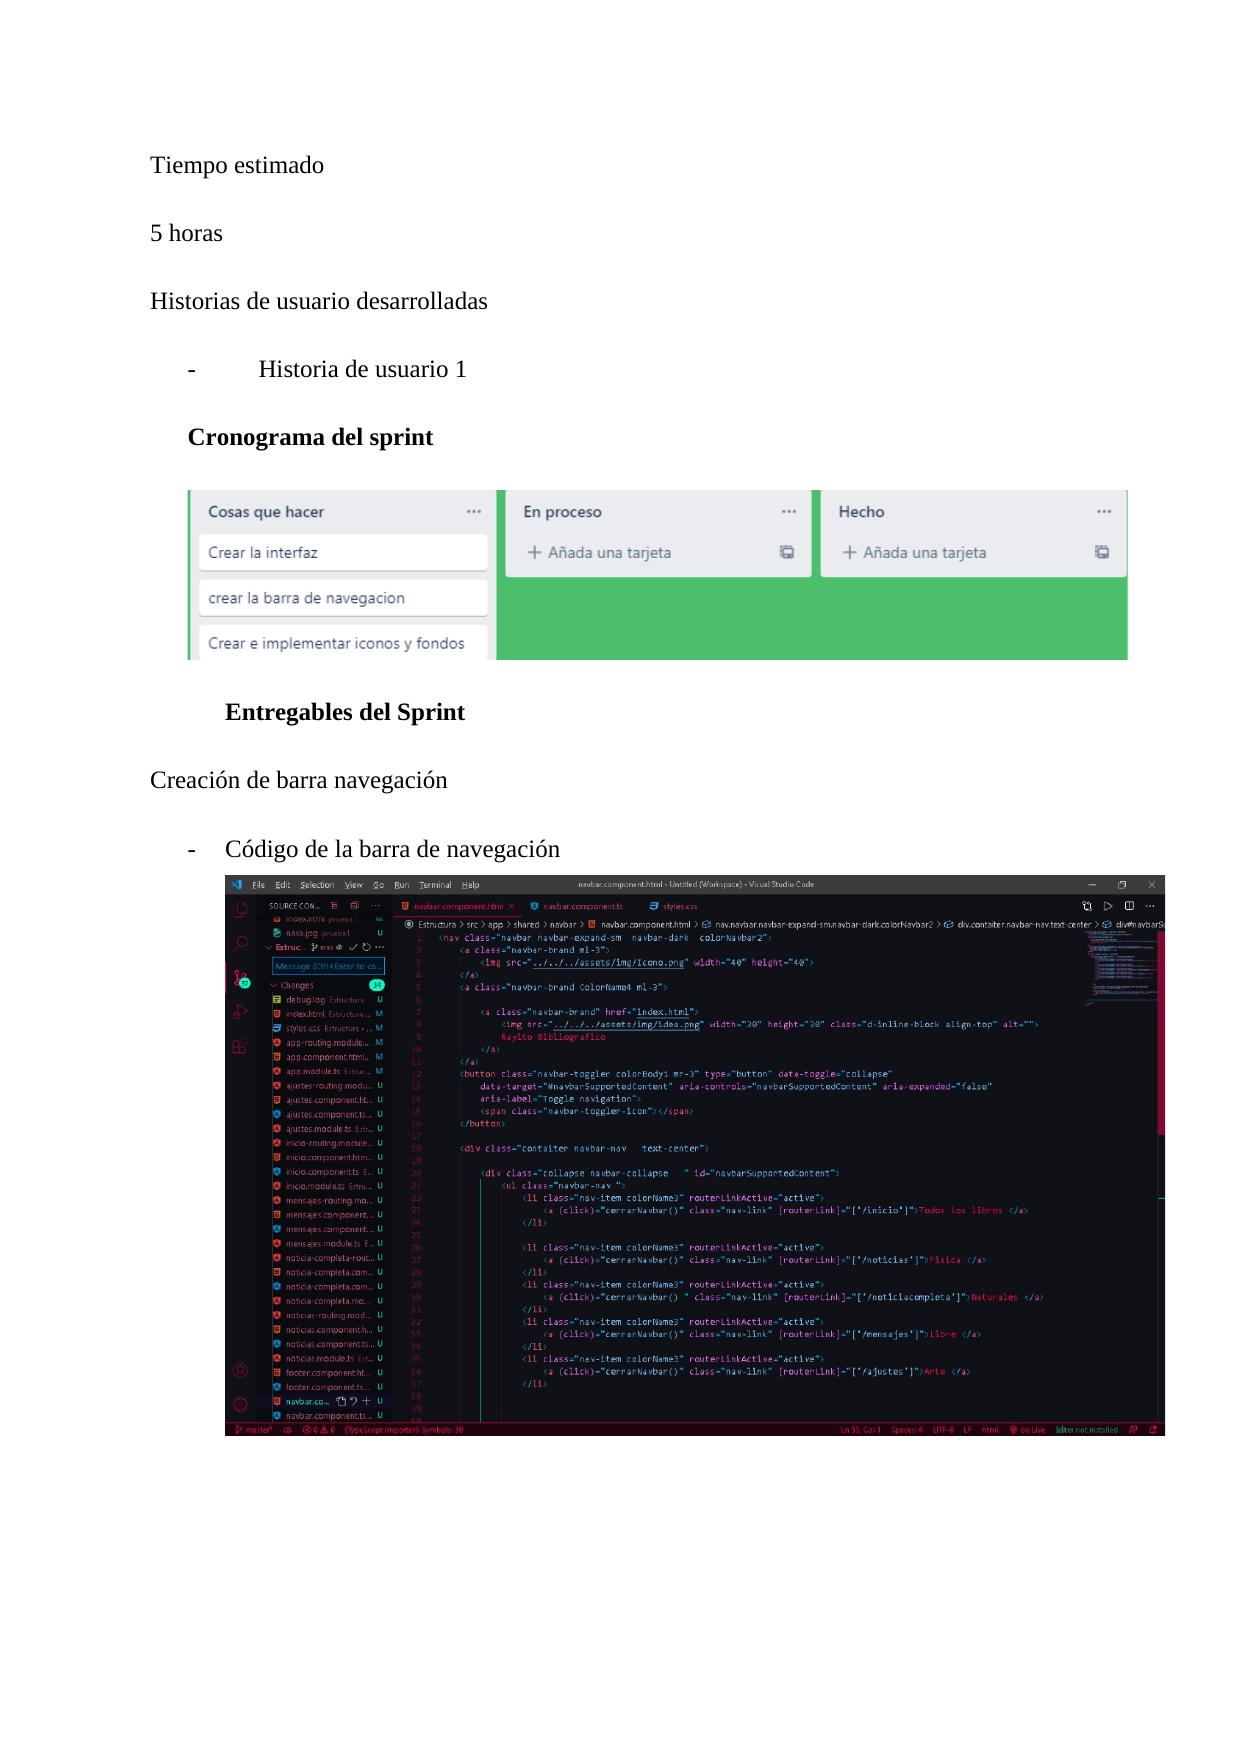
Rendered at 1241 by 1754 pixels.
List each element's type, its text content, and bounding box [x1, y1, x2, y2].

text 5 horas [150, 218, 1090, 247]
text Tiempo estimado [150, 150, 1090, 179]
text Cronograma del sprint [187, 422, 1090, 451]
text - Historia de usuario 1 [187, 354, 1090, 383]
text Historias de usuario desarrolladas [150, 286, 1090, 315]
text Entregables del Sprint [225, 697, 1090, 726]
picture [187, 490, 1128, 660]
text Creación de barra navegación [150, 766, 1090, 794]
picture [225, 875, 1166, 1436]
